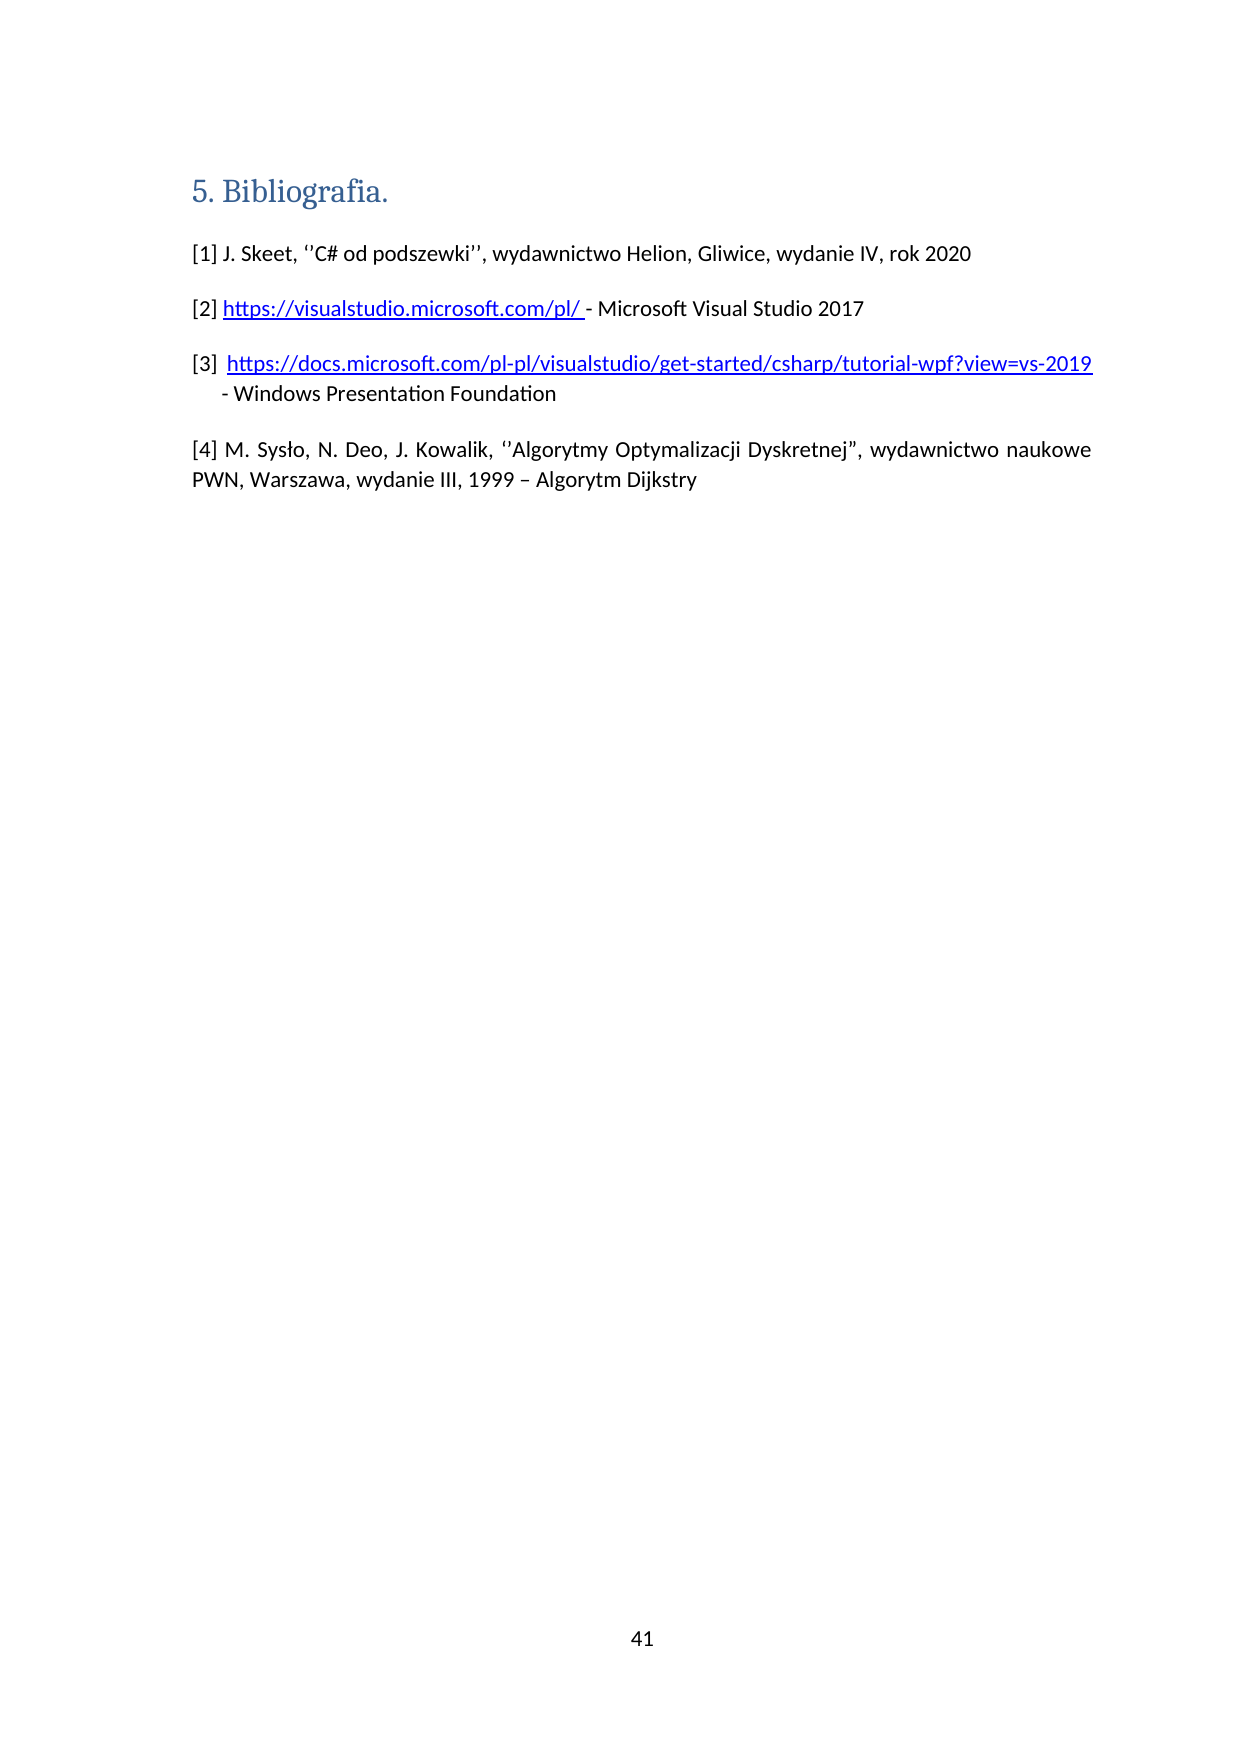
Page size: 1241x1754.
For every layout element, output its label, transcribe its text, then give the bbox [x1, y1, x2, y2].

text [4] M. Sysło, N. Deo, J. Kowalik, ‘’Algorytmy Optymalizacji Dyskretnej”, wydawnictwo naukowe PWN, Warszawa, wydanie III, 1999 – Algorytm Dijkstry [192, 435, 1093, 493]
text [3] https://docs.microsoft.com/pl-pl/visualstudio/get-started/csharp/tutorial-wpf?view=vs-2019 - Windows Presentation Foundation [192, 349, 1093, 408]
text [2] https://visualstudio.microsoft.com/pl/ - Microsoft Visual Studio 2017 [148, 294, 1093, 322]
subtitle 5. Bibliografia. [148, 173, 1093, 211]
text [1] J. Skeet, ‘’C# od podszewki’’, wydawnictwo Helion, Gliwice, wydanie IV, rok 2020 [148, 239, 1093, 267]
